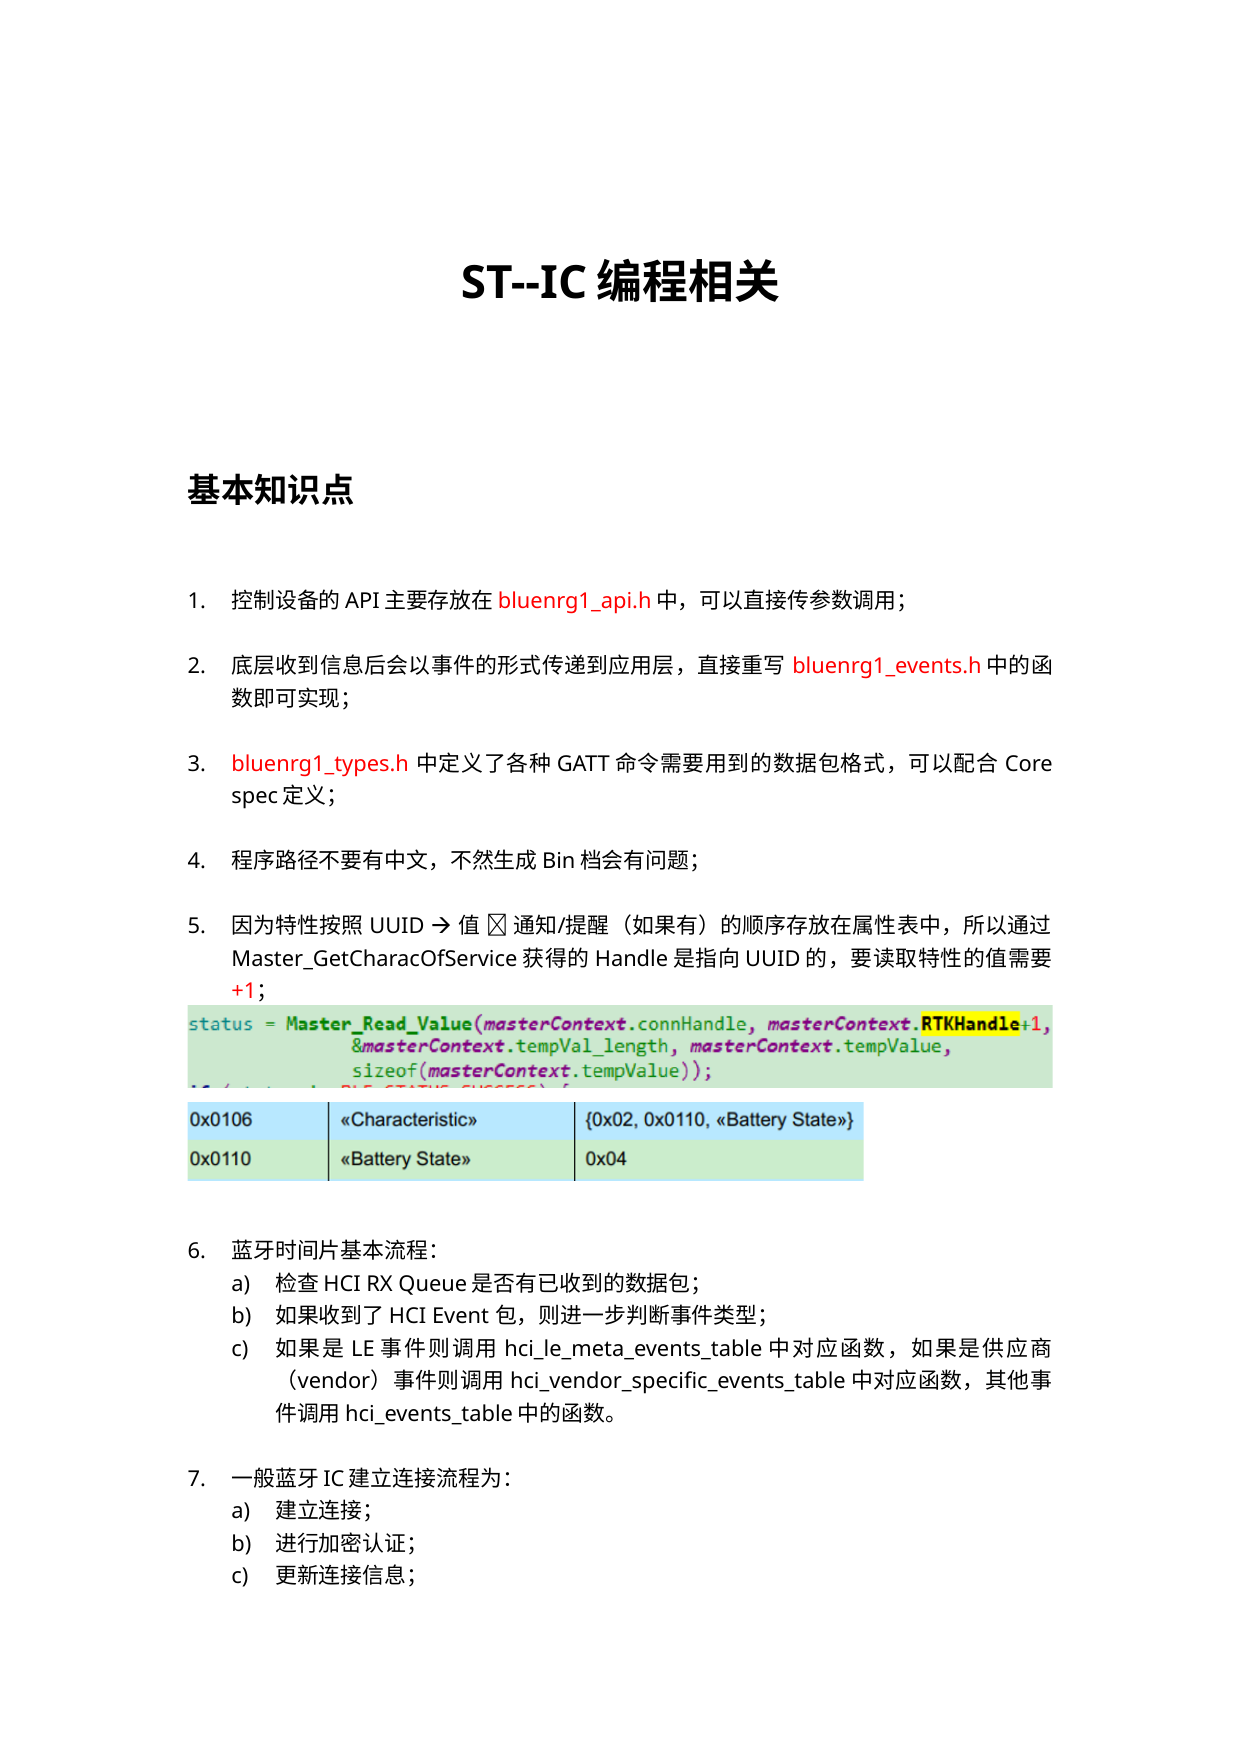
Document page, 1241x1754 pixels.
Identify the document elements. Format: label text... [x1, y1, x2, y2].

list 因为特性按照 UUID 值 通知/提醒（如果有）的顺序存放在属性表中，所以通过Master_GetCharacOfService获得的Handle是指向UUID的，要读取特性的值需要+1； [187, 908, 1053, 1005]
list 进行加密认证； [231, 1525, 1053, 1558]
list 如果是LE事件则调用hci_le_meta_events_table中对应函数，如果是供应商（vendor）事件则调用hci_vendor_specific_events_table中对应函数，其他事件调用hci_events_table中的函数。 [231, 1330, 1053, 1428]
list 一般蓝牙IC建立连接流程为： [187, 1460, 1053, 1493]
list bluenrg1_types.h 中定义了各种GATT命令需要用到的数据包格式，可以配合Core spec定义； [187, 745, 1053, 810]
list 蓝牙时间片基本流程： [187, 1233, 1053, 1265]
picture [187, 1005, 1053, 1088]
list 建立连接； [231, 1493, 1053, 1525]
picture [187, 1102, 864, 1181]
list 检查HCI RX Queue是否有已收到的数据包； [231, 1265, 1053, 1298]
subtitle 基本知识点 [187, 456, 1053, 521]
list 如果收到了HCI Event 包，则进一步判断事件类型； [231, 1298, 1053, 1330]
list 更新连接信息； [231, 1558, 1053, 1590]
subtitle ST--IC编程相关 [187, 230, 1053, 327]
list 程序路径不要有中文，不然生成Bin档会有问题； [187, 843, 1053, 875]
list 底层收到信息后会以事件的形式传递到应用层，直接重写bluenrg1_events.h中的函数即可实现； [187, 648, 1053, 713]
list 控制设备的API主要存放在bluenrg1_api.h中，可以直接传参数调用； [187, 583, 1053, 615]
